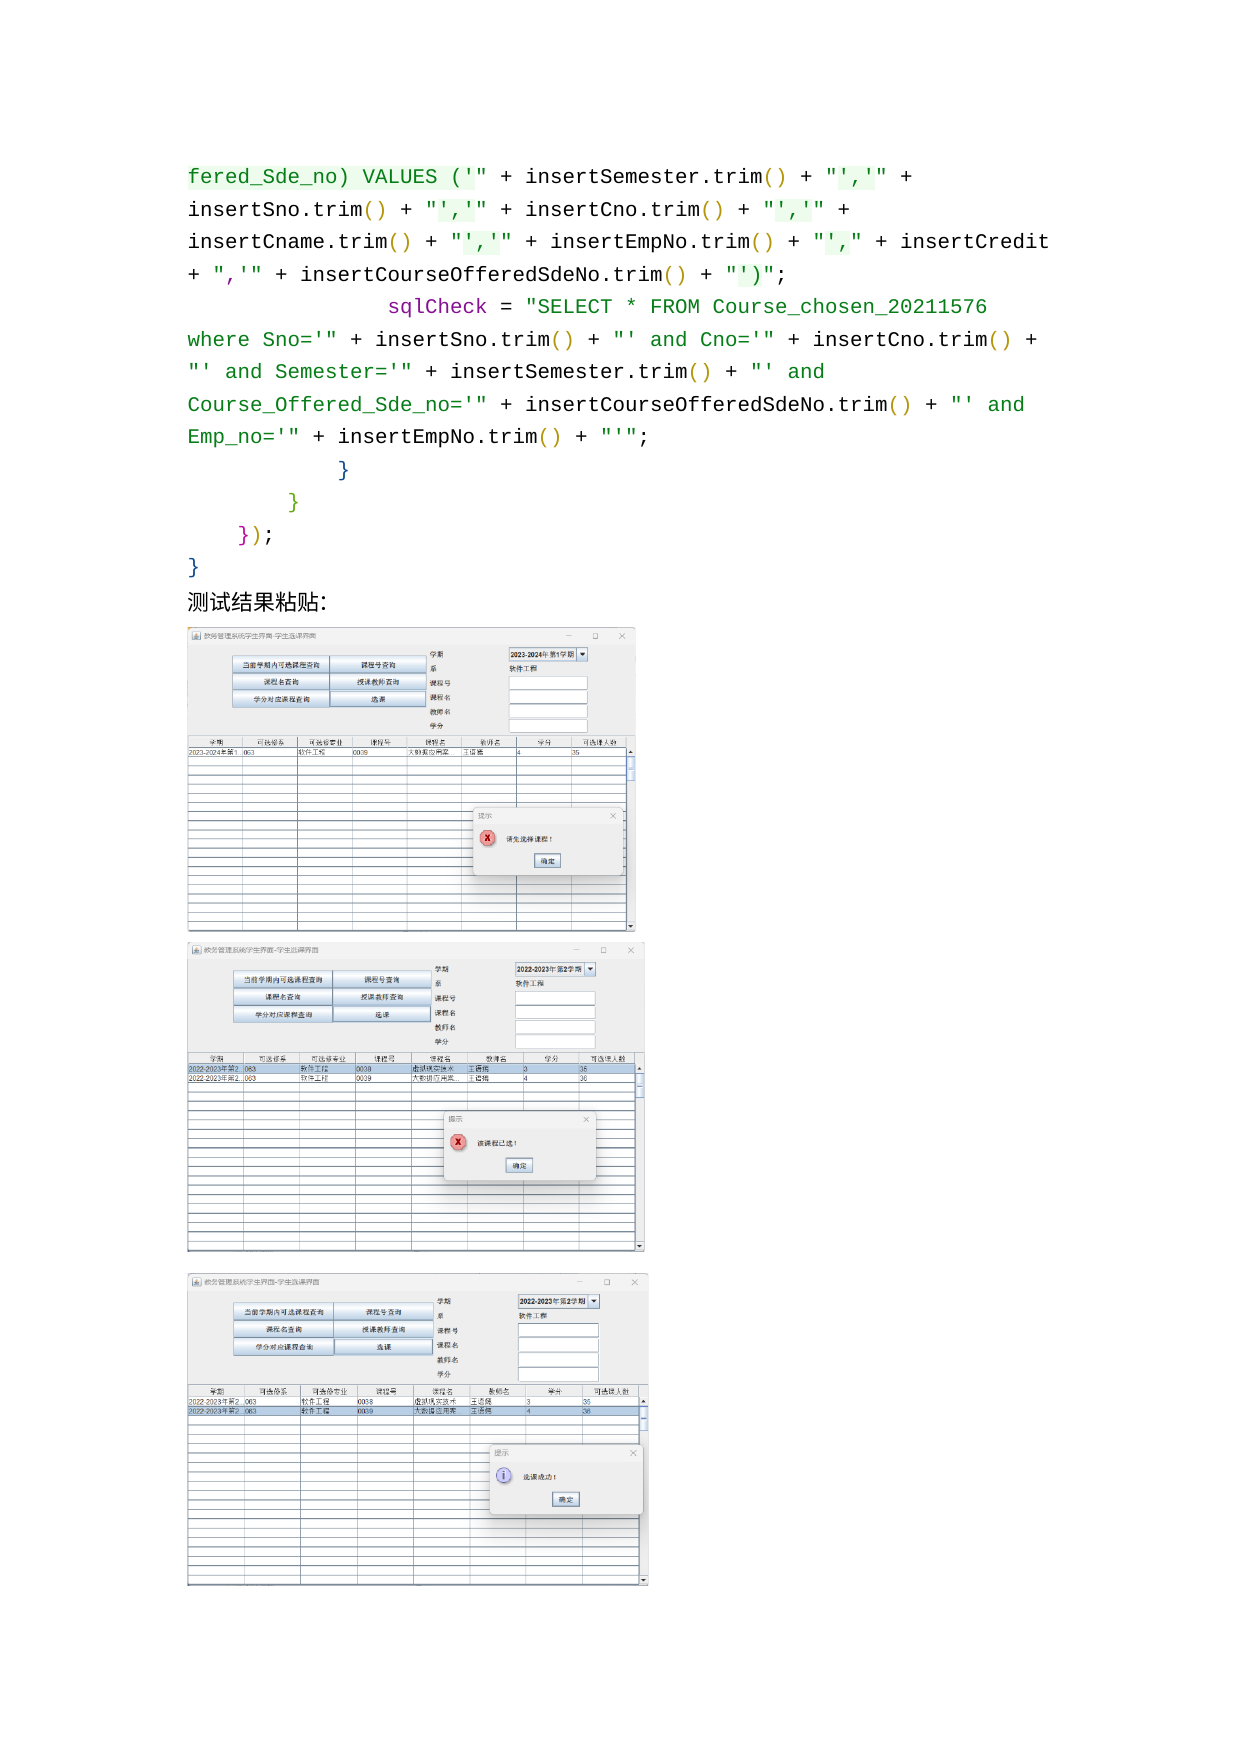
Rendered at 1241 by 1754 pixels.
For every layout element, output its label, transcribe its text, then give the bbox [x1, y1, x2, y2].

picture [187, 1273, 649, 1586]
picture [187, 627, 636, 932]
picture [187, 942, 645, 1252]
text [187, 162, 1053, 584]
text 测试结果粘贴： [187, 584, 1053, 617]
